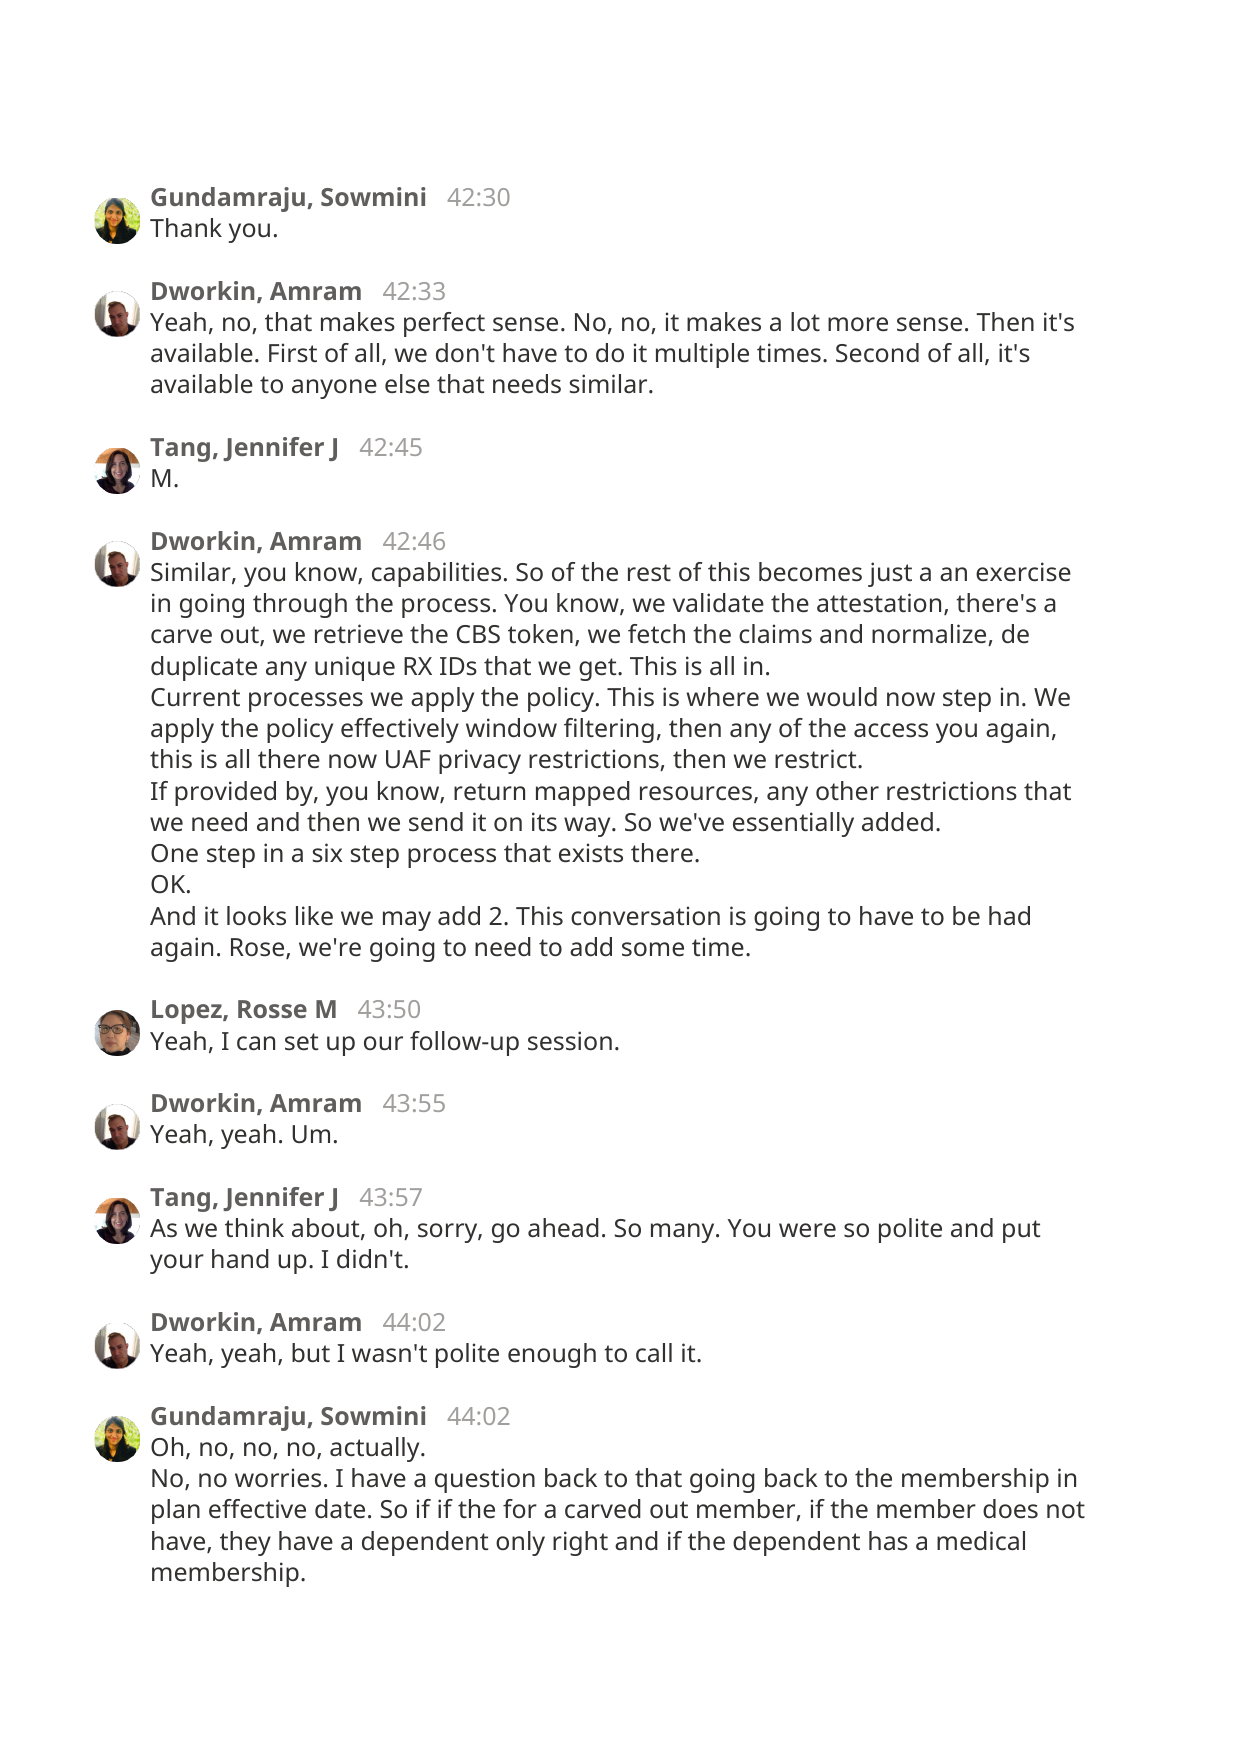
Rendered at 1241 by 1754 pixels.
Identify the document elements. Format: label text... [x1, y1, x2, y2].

text Tang, Jennifer J 43:57 As we think about, oh, sorry, go ahead. So many. You were so polite and put your hand up. I didn't. [150, 1150, 1090, 1275]
text Dworkin, Amram 44:02 Yeah, yeah, but I wasn't polite enough to call it. [150, 1275, 1090, 1369]
text Tang, Jennifer J 42:45 M. [150, 400, 1090, 494]
picture [94, 1416, 140, 1462]
picture [94, 1198, 140, 1244]
picture [94, 1010, 140, 1056]
picture [94, 1323, 140, 1369]
picture [94, 448, 140, 494]
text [150, 1369, 1090, 1587]
text Dworkin, Amram 42:46 Similar, you know, capabilities. So of the rest of this becomes just a an exercise in going through the process. You know, we validate the attestation, there's a carve out, we retrieve the CBS token, we fetch the claims and normalize, de duplicate any unique RX IDs that we get. This is all in. Current processes we apply the policy. This is where we would now step in. We apply the policy effectively window filtering, then any of the access you again, this is all there now UAF privacy restrictions, then we restrict. If provided by, you know, return mapped resources, any other restrictions that we need and then we send it on its way. So we've essentially added. One step in a six step process that exists there. OK. And it looks like we may add 2. This conversation is going to have to be had again. Rose, we're going to need to add some time. [150, 494, 1090, 962]
text Gundamraju, Sowmini 42:30 Thank you. [150, 150, 1090, 244]
picture [94, 1104, 140, 1150]
text Dworkin, Amram 43:55 Yeah, yeah. Um. [150, 1056, 1090, 1150]
picture [94, 198, 140, 244]
picture [94, 291, 140, 337]
text Lopez, Rosse M 43:50 Yeah, I can set up our follow-up session. [150, 962, 1090, 1056]
text Dworkin, Amram 42:33 Yeah, no, that makes perfect sense. No, no, it makes a lot more sense. Then it's available. First of all, we don't have to do it multiple times. Second of all, it's available to anyone else that needs similar. [150, 244, 1090, 400]
picture [94, 541, 140, 587]
